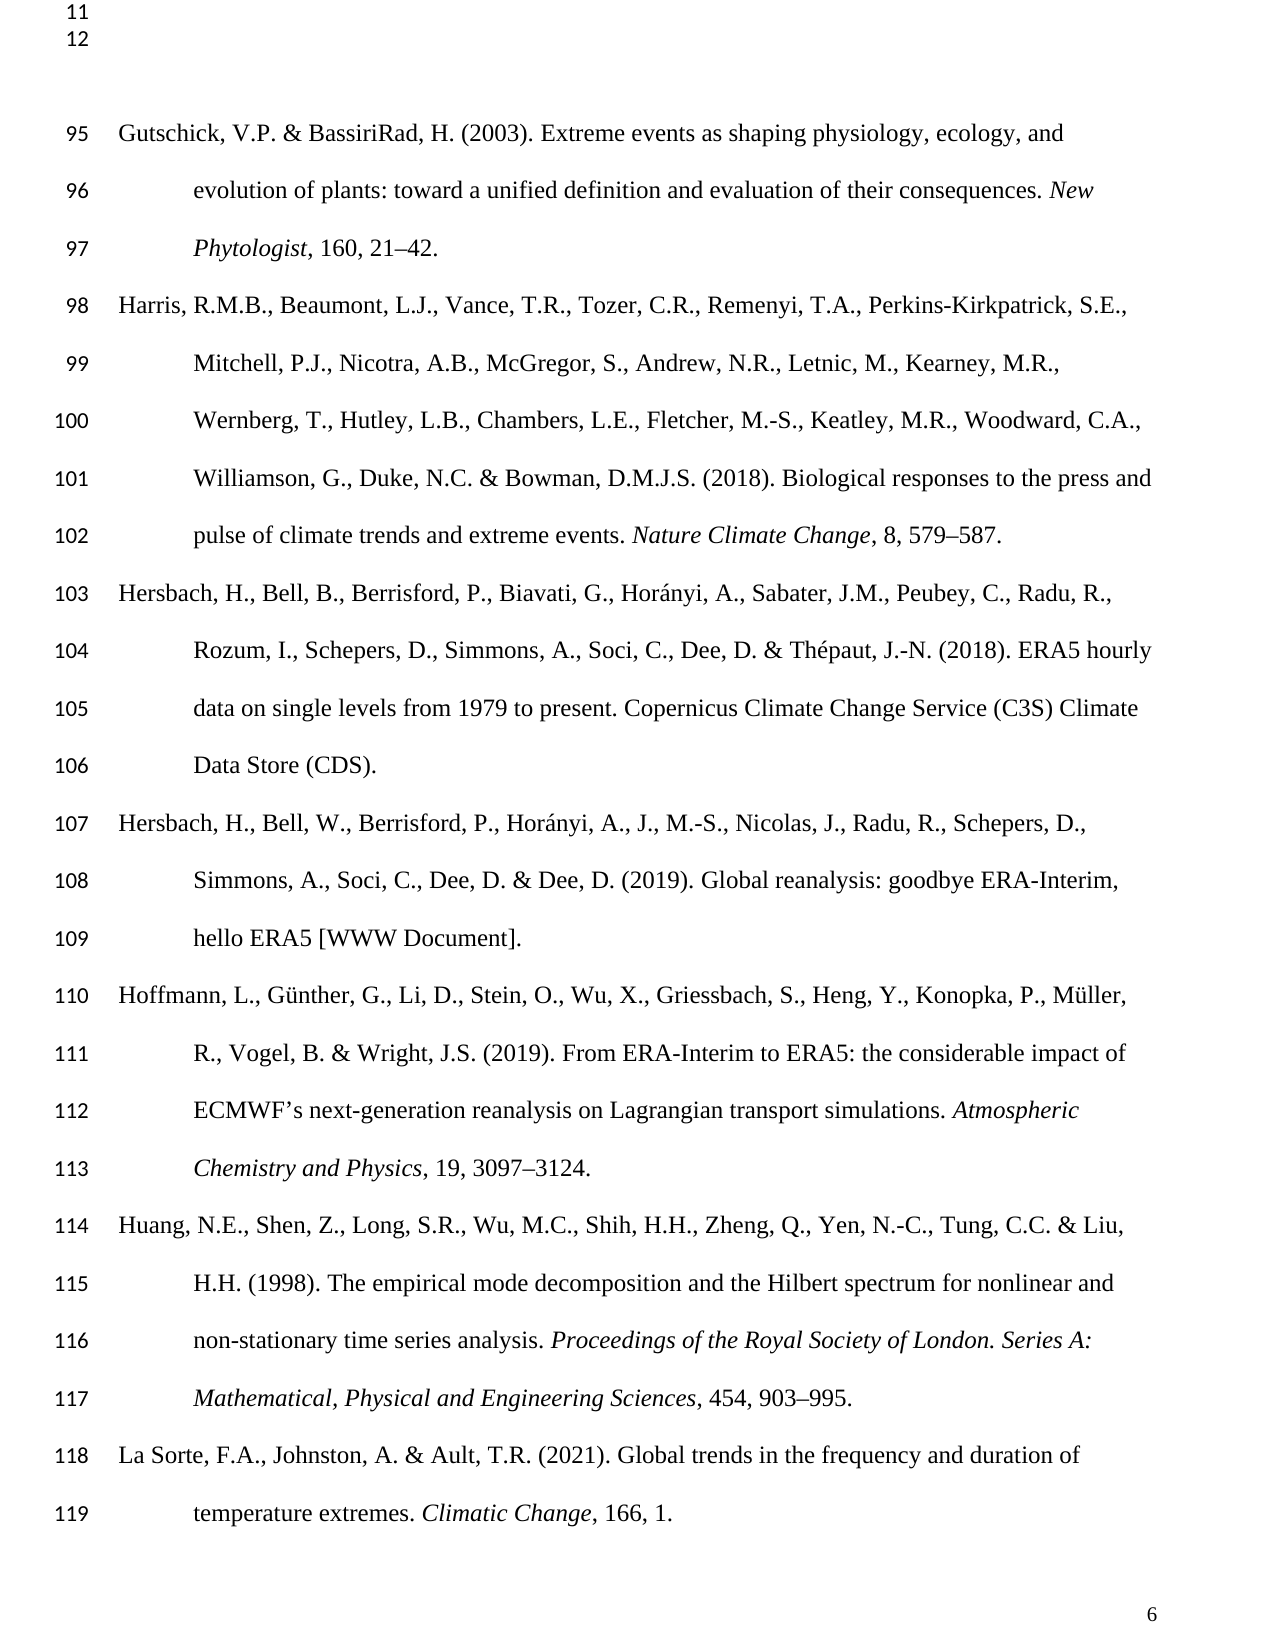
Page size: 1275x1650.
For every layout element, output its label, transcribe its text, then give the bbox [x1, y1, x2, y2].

text Hersbach, H., Bell, W., Berrisford, P., Horányi, A., J., M.-S., Nicolas, J., Radu, R., Schepers, D., Simmons, A., Soci, C., Dee, D. & Dee, D. (2019). Global reanalysis: goodbye ERA-Interim, hello ERA5 [WWW Document]. [118, 808, 1157, 952]
text Gutschick, V.P. & BassiriRad, H. (2003). Extreme events as shaping physiology, ecology, and evolution of plants: toward a unified definition and evaluation of their consequences. New Phytologist, 160, 21–42. [118, 118, 1157, 262]
text Huang, N.E., Shen, Z., Long, S.R., Wu, M.C., Shih, H.H., Zheng, Q., Yen, N.-C., Tung, C.C. & Liu, H.H. (1998). The empirical mode decomposition and the Hilbert spectrum for nonlinear and non-stationary time series analysis. Proceedings of the Royal Society of London. Series A: Mathematical, Physical and Engineering Sciences, 454, 903–995. [118, 1211, 1157, 1412]
text La Sorte, F.A., Johnston, A. & Ault, T.R. (2021). Global trends in the frequency and duration of temperature extremes. Climatic Change, 166, 1. [118, 1441, 1157, 1527]
text Harris, R.M.B., Beaumont, L.J., Vance, T.R., Tozer, C.R., Remenyi, T.A., Perkins-Kirkpatrick, S.E., Mitchell, P.J., Nicotra, A.B., McGregor, S., Andrew, N.R., Letnic, M., Kearney, M.R., Wernberg, T., Hutley, L.B., Chambers, L.E., Fletcher, M.-S., Keatley, M.R., Woodward, C.A., Williamson, G., Duke, N.C. & Bowman, D.M.J.S. (2018). Biological responses to the press and pulse of climate trends and extreme events. Nature Climate Change, 8, 579–587. [118, 291, 1157, 549]
text Hersbach, H., Bell, B., Berrisford, P., Biavati, G., Horányi, A., Sabater, J.M., Peubey, C., Radu, R., Rozum, I., Schepers, D., Simmons, A., Soci, C., Dee, D. & Thépaut, J.-N. (2018). ERA5 hourly data on single levels from 1979 to present. Copernicus Climate Change Service (C3S) Climate Data Store (CDS). [118, 578, 1157, 779]
text Hoffmann, L., Günther, G., Li, D., Stein, O., Wu, X., Griessbach, S., Heng, Y., Konopka, P., Müller, R., Vogel, B. & Wright, J.S. (2019). From ERA-Interim to ERA5: the considerable impact of ECMWF’s next-generation reanalysis on Lagrangian transport simulations. Atmospheric Chemistry and Physics, 19, 3097–3124. [118, 981, 1157, 1182]
